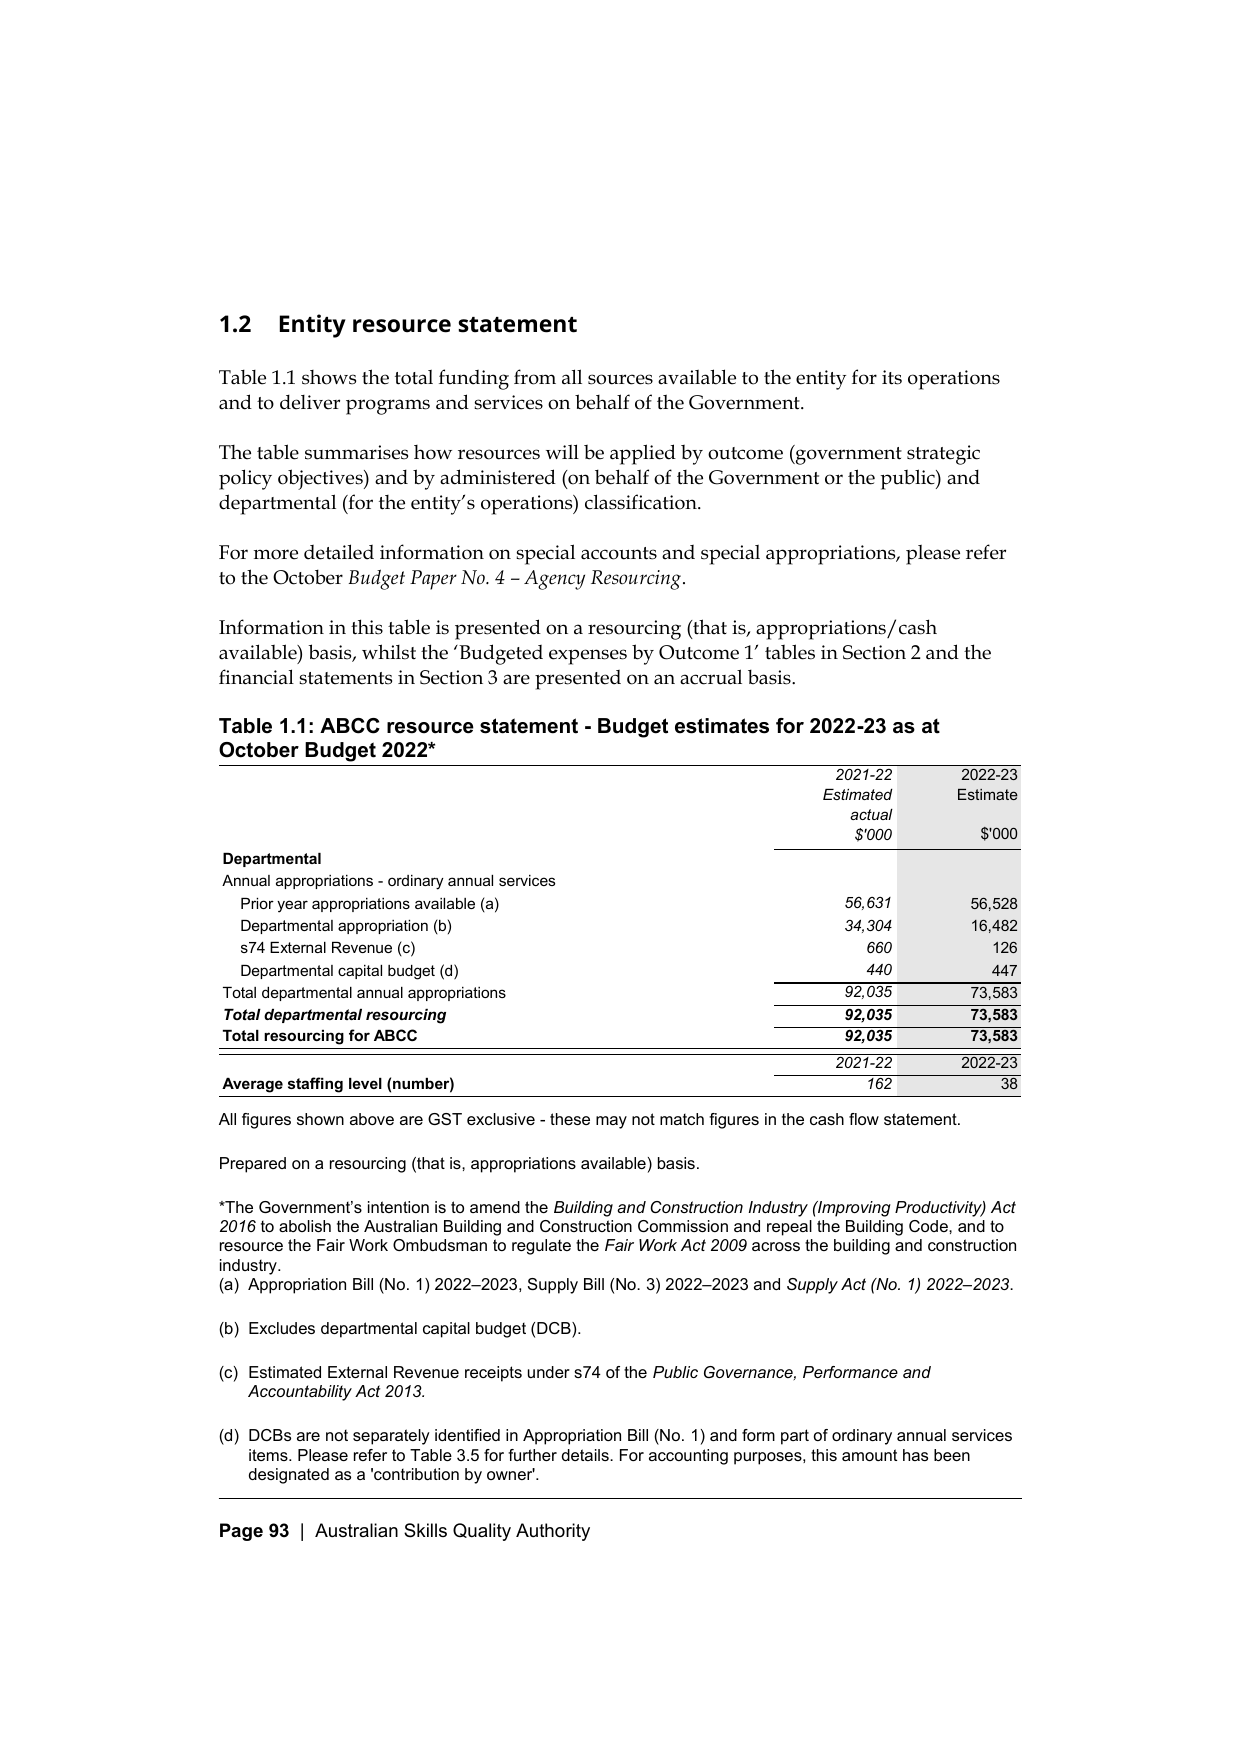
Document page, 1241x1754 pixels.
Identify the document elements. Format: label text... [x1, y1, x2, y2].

text The table summarises how resources will be applied by outcome (government strategic policy objectives) and by administered (on behalf of the Government or the public) and departmental (for the entity’s operations) classification. [218, 439, 1022, 514]
list DCBs are not separately identified in Appropriation Bill (No. 1) and form part of ordinary annual services items. Please refer to Table 3.5 for further details. For accounting purposes, this amount has been designated as a 'contribution by owner'. [218, 1426, 1022, 1484]
list Estimated External Revenue receipts under s74 of the Public Governance, Performance and Accountability Act 2013. [218, 1363, 1022, 1401]
list Appropriation Bill (No. 1) 2022–2023, Supply Bill (No. 3) 2022–2023 and Supply Act (No. 1) 2022–2023. [218, 1274, 1022, 1294]
subtitle 1.2 Entity resource statement [218, 308, 1022, 339]
text Table 1.1 shows the total funding from all sources available to the entity for its operations and to deliver programs and services on behalf of the Government. [218, 364, 1022, 414]
subtitle Table 1.1: ABCC resource statement - Budget estimates for 2022-23 as at October Budget 2022* [218, 714, 1022, 762]
text Information in this table is presented on a resourcing (that is, appropriations/cash available) basis, whilst the ‘Budgeted expenses by Outcome 1’ tables in Section 2 and the financial statements in Section 3 are presented on an accrual basis. [218, 614, 1022, 689]
list Excludes departmental capital budget (DCB). [218, 1319, 1022, 1338]
text *The Government’s intention is to amend the Building and Construction Industry (Improving Productivity) Act 2016 to abolish the Australian Building and Construction Commission and repeal the Building Code, and to resource the Fair Work Ombudsman to regulate the Fair Work Act 2009 across the building and construction industry. [218, 1198, 1022, 1274]
text All figures shown above are GST exclusive - these may not match figures in the cash flow statement. [218, 1109, 1022, 1129]
text For more detailed information on special accounts and special appropriations, please refer to the October Budget Paper No. 4 – Agency Resourcing. [218, 539, 1022, 589]
text Prepared on a resourcing (that is, appropriations available) basis. [218, 1154, 1022, 1173]
